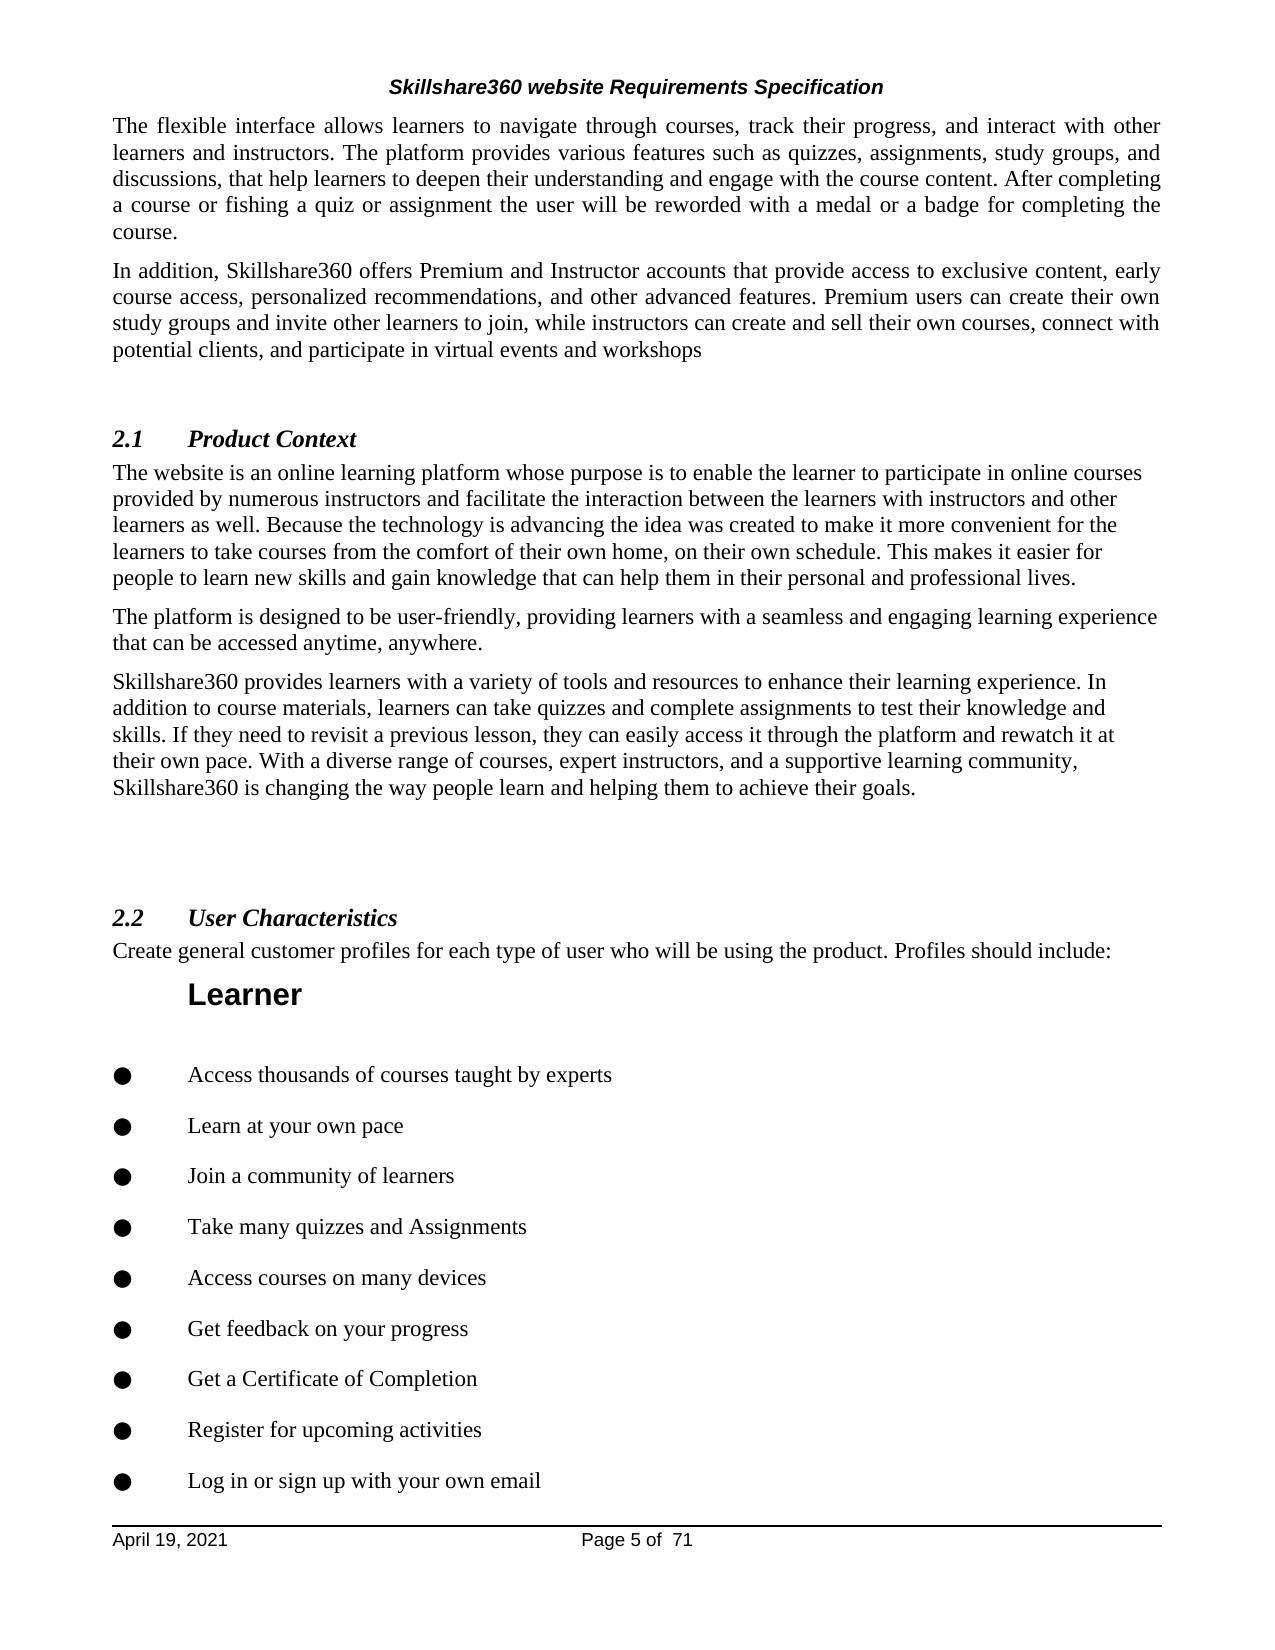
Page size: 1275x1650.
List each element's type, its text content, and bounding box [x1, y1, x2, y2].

text Create general customer profiles for each type of user who will be using the product. Profiles should include: [112, 938, 1162, 964]
text Learner [187, 976, 1162, 1012]
list Take many quizzes and Assignments [112, 1201, 1162, 1247]
list Join a community of learners [112, 1150, 1162, 1197]
text The platform is designed to be user-friendly, providing learners with a seamless and engaging learning experience that can be accessed anytime, anywhere. [112, 603, 1162, 656]
list Register for upcoming activities [112, 1403, 1162, 1450]
list Get feedback on your progress [112, 1302, 1162, 1349]
subtitle User Characteristics [112, 903, 1162, 931]
text Skillshare360 provides learners with a variety of tools and resources to enhance their learning experience. In addition to course materials, learners can take quizzes and complete assignments to test their knowledge and skills. If they need to revisit a previous lesson, they can easily access it through the platform and rewatch it at their own pace. With a diverse range of courses, expert instructors, and a supportive learning community, Skillshare360 is changing the way people learn and helping them to achieve their goals. [112, 668, 1162, 800]
text The website is an online learning platform whose purpose is to enable the learner to participate in online courses provided by numerous instructors and facilitate the interaction between the learners with instructors and other learners as well. Because the technology is advancing the idea was created to make it more convenient for the learners to take courses from the comfort of their own home, on their own schedule. This makes it easier for people to learn new skills and gain knowledge that can help them in their personal and professional lives. [112, 459, 1162, 590]
list Access courses on many devices [112, 1251, 1162, 1298]
list Log in or sign up with your own email [112, 1454, 1162, 1501]
text The flexible interface allows learners to navigate through courses, track their progress, and interact with other learners and instructors. The platform provides various features such as quizzes, assignments, study groups, and discussions, that help learners to deepen their understanding and engage with the course content. After completing a course or fishing a quiz or assignment the user will be reworded with a medal or a badge for completing the course. [112, 112, 1162, 244]
list Get a Certificate of Completion [112, 1353, 1162, 1400]
list Learn at your own pace [112, 1099, 1162, 1146]
list Access thousands of courses taught by experts [112, 1048, 1162, 1095]
subtitle Product Context [112, 424, 1162, 452]
text In addition, Skillshare360 offers Premium and Instructor accounts that provide access to exclusive content, early course access, personalized recommendations, and other advanced features. Premium users can create their own study groups and invite other learners to join, while instructors can create and sell their own courses, connect with potential clients, and participate in virtual events and workshops [112, 257, 1162, 362]
